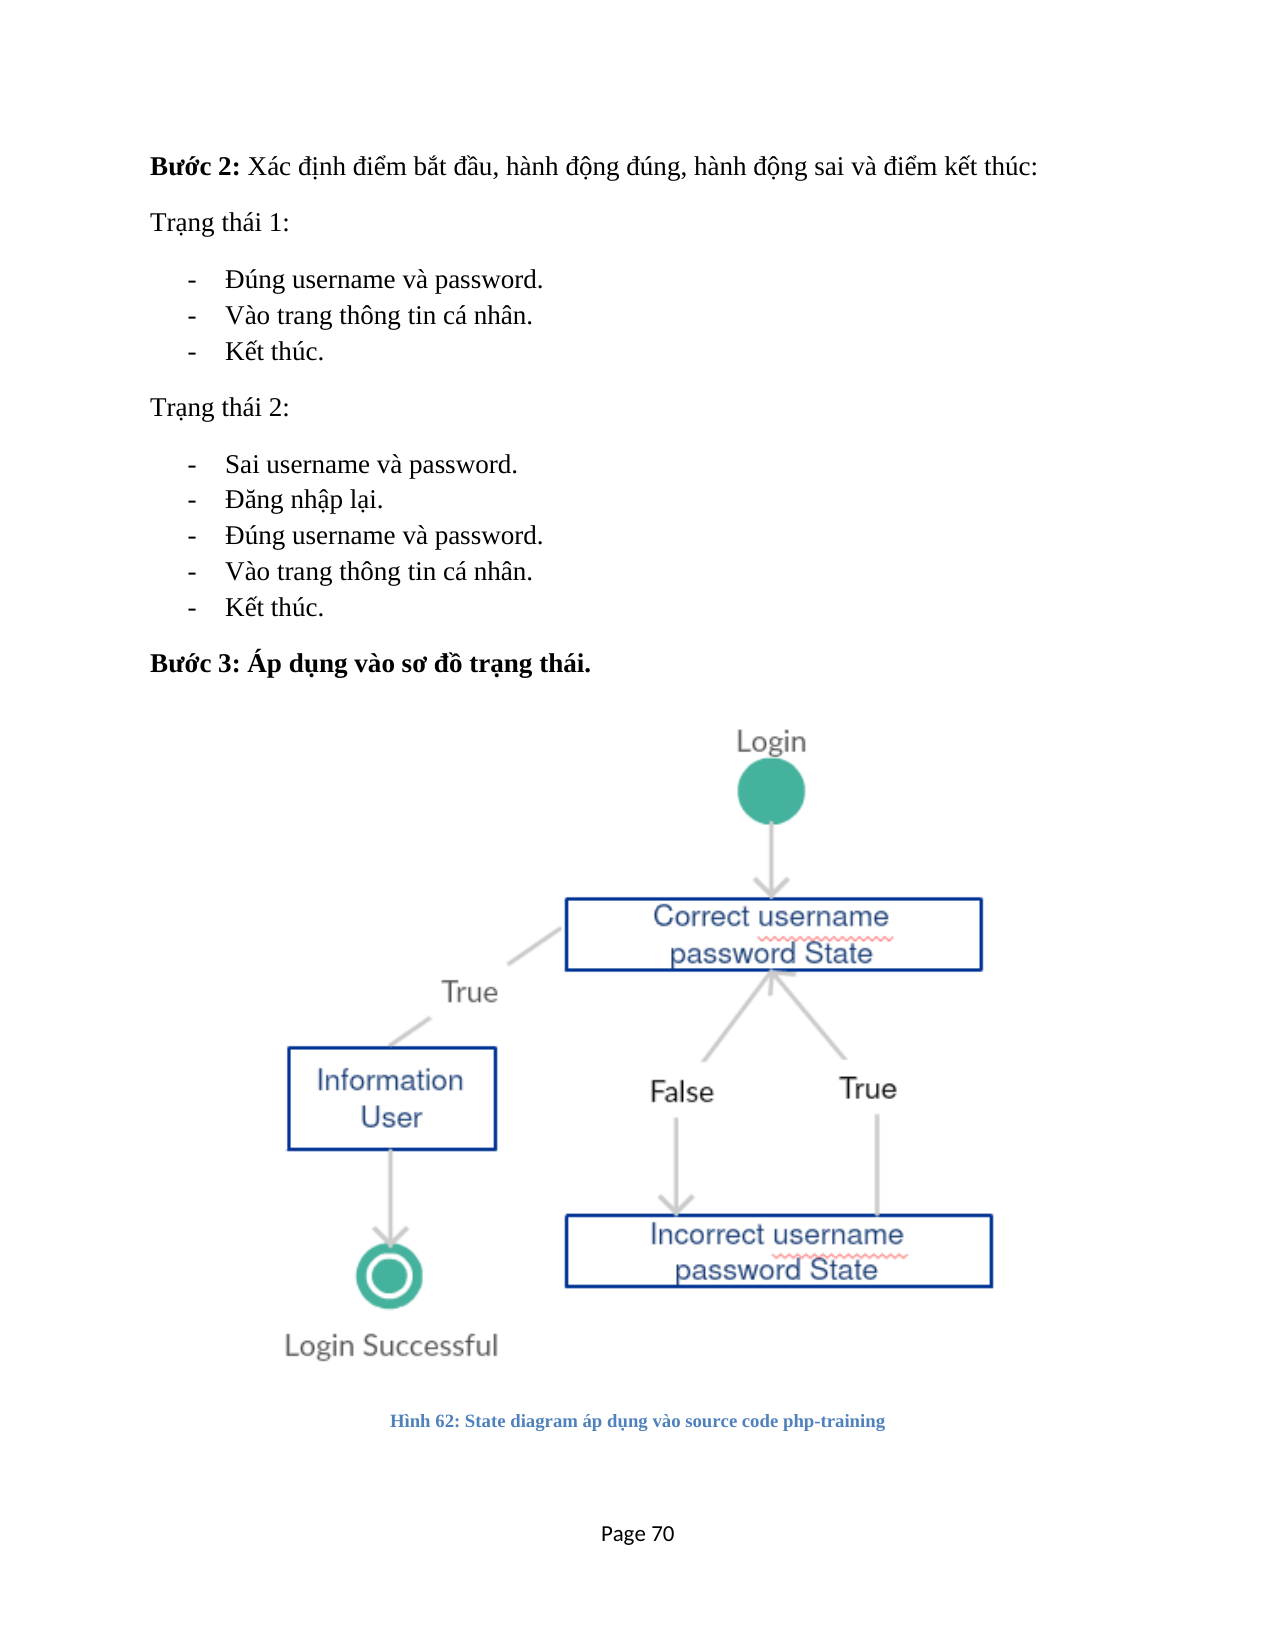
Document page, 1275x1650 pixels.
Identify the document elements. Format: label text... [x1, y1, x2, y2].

list Kết thúc. [187, 591, 1125, 622]
text Bước 3: Áp dụng vào sơ đồ trạng thái. [150, 647, 1125, 678]
list Đúng username và password. [187, 519, 1125, 550]
list Đăng nhập lại. [187, 483, 1125, 514]
text Trạng thái 1: [150, 207, 1125, 238]
list Kết thúc. [187, 334, 1125, 366]
list Sai username và password. [187, 448, 1125, 479]
list Đúng username và password. [187, 263, 1125, 294]
text Trạng thái 2: [150, 391, 1125, 422]
picture [269, 703, 1007, 1385]
list Vào trang thông tin cá nhân. [187, 299, 1125, 330]
text Bước 2: Xác định điểm bắt đầu, hành động đúng, hành động sai và điểm kết thúc: [150, 150, 1125, 181]
list Vào trang thông tin cá nhân. [187, 555, 1125, 586]
